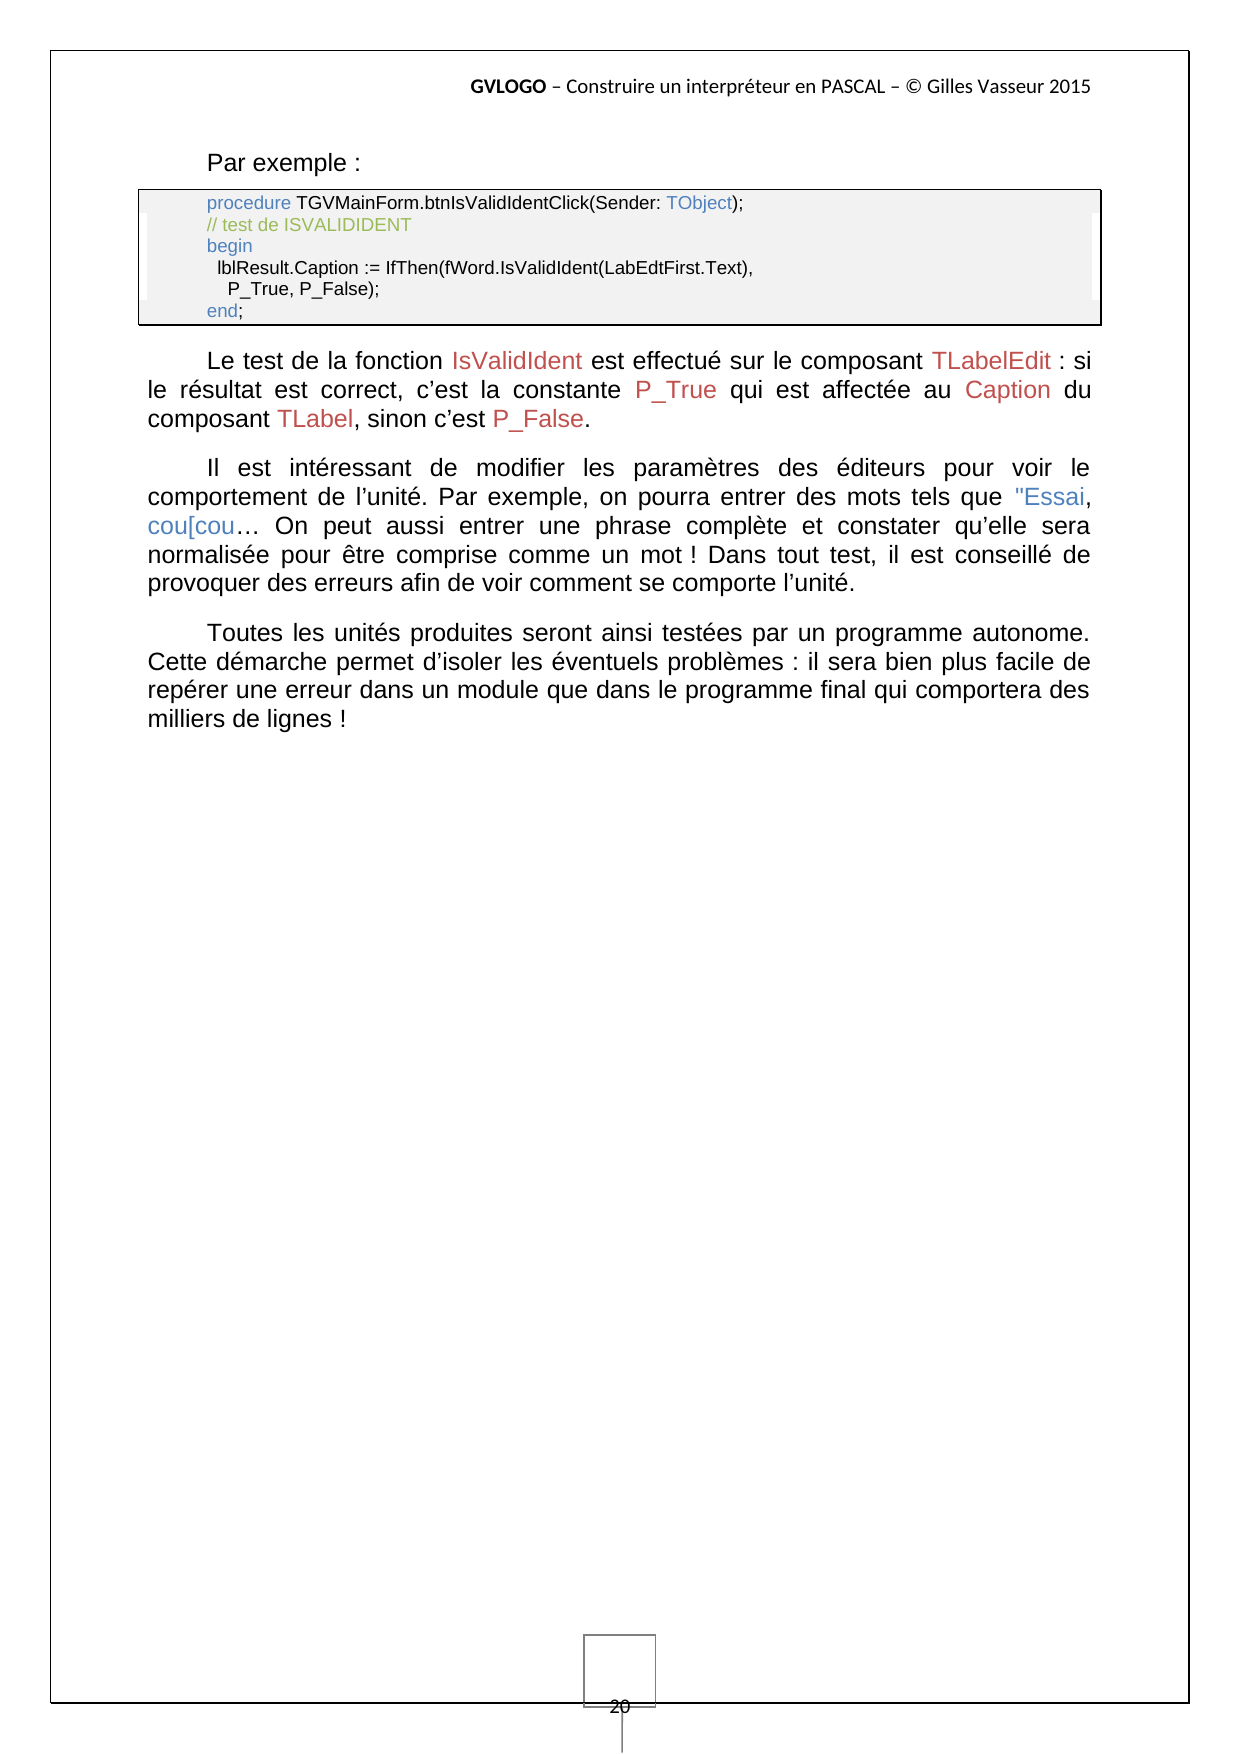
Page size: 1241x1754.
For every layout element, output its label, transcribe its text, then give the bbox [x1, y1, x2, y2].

text end; [139, 297, 1100, 324]
text lblResult.Caption := IfThen(fWord.IsValidIdent(LabEdtFirst.Text), [147, 257, 1092, 278]
text Par exemple : [147, 148, 1092, 176]
text begin [147, 235, 1092, 257]
text Toutes les unités produites seront ainsi testées par un programme autonome. Cette démarche permet d’isoler les éventuels problèmes : il sera bien plus facile de repérer une erreur dans un module que dans le programme final qui comportera des milliers de lignes ! [147, 618, 1092, 733]
text Il est intéressant de modifier les paramètres des éditeurs pour voir le comportement de l’unité. Par exemple, on pourra entrer des mots tels que "Essai, cou[cou… On peut aussi entrer une phrase complète et constater qu’elle sera normalisée pour être comprise comme un mot ! Dans tout test, il est conseillé de provoquer des erreurs afin de voir comment se comporte l’unité. [147, 453, 1092, 597]
text procedure TGVMainForm.btnIsValidIdentClick(Sender: TObject); [139, 190, 1100, 213]
text Le test de la fonction IsValidIdent est effectué sur le composant TLabelEdit : si le résultat est correct, c’est la constante P_True qui est affectée au Caption du composant TLabel, sinon c’est P_False. [147, 346, 1092, 433]
text P_True, P_False); [147, 278, 1092, 297]
text // test de ISVALIDIDENT [147, 213, 1092, 235]
